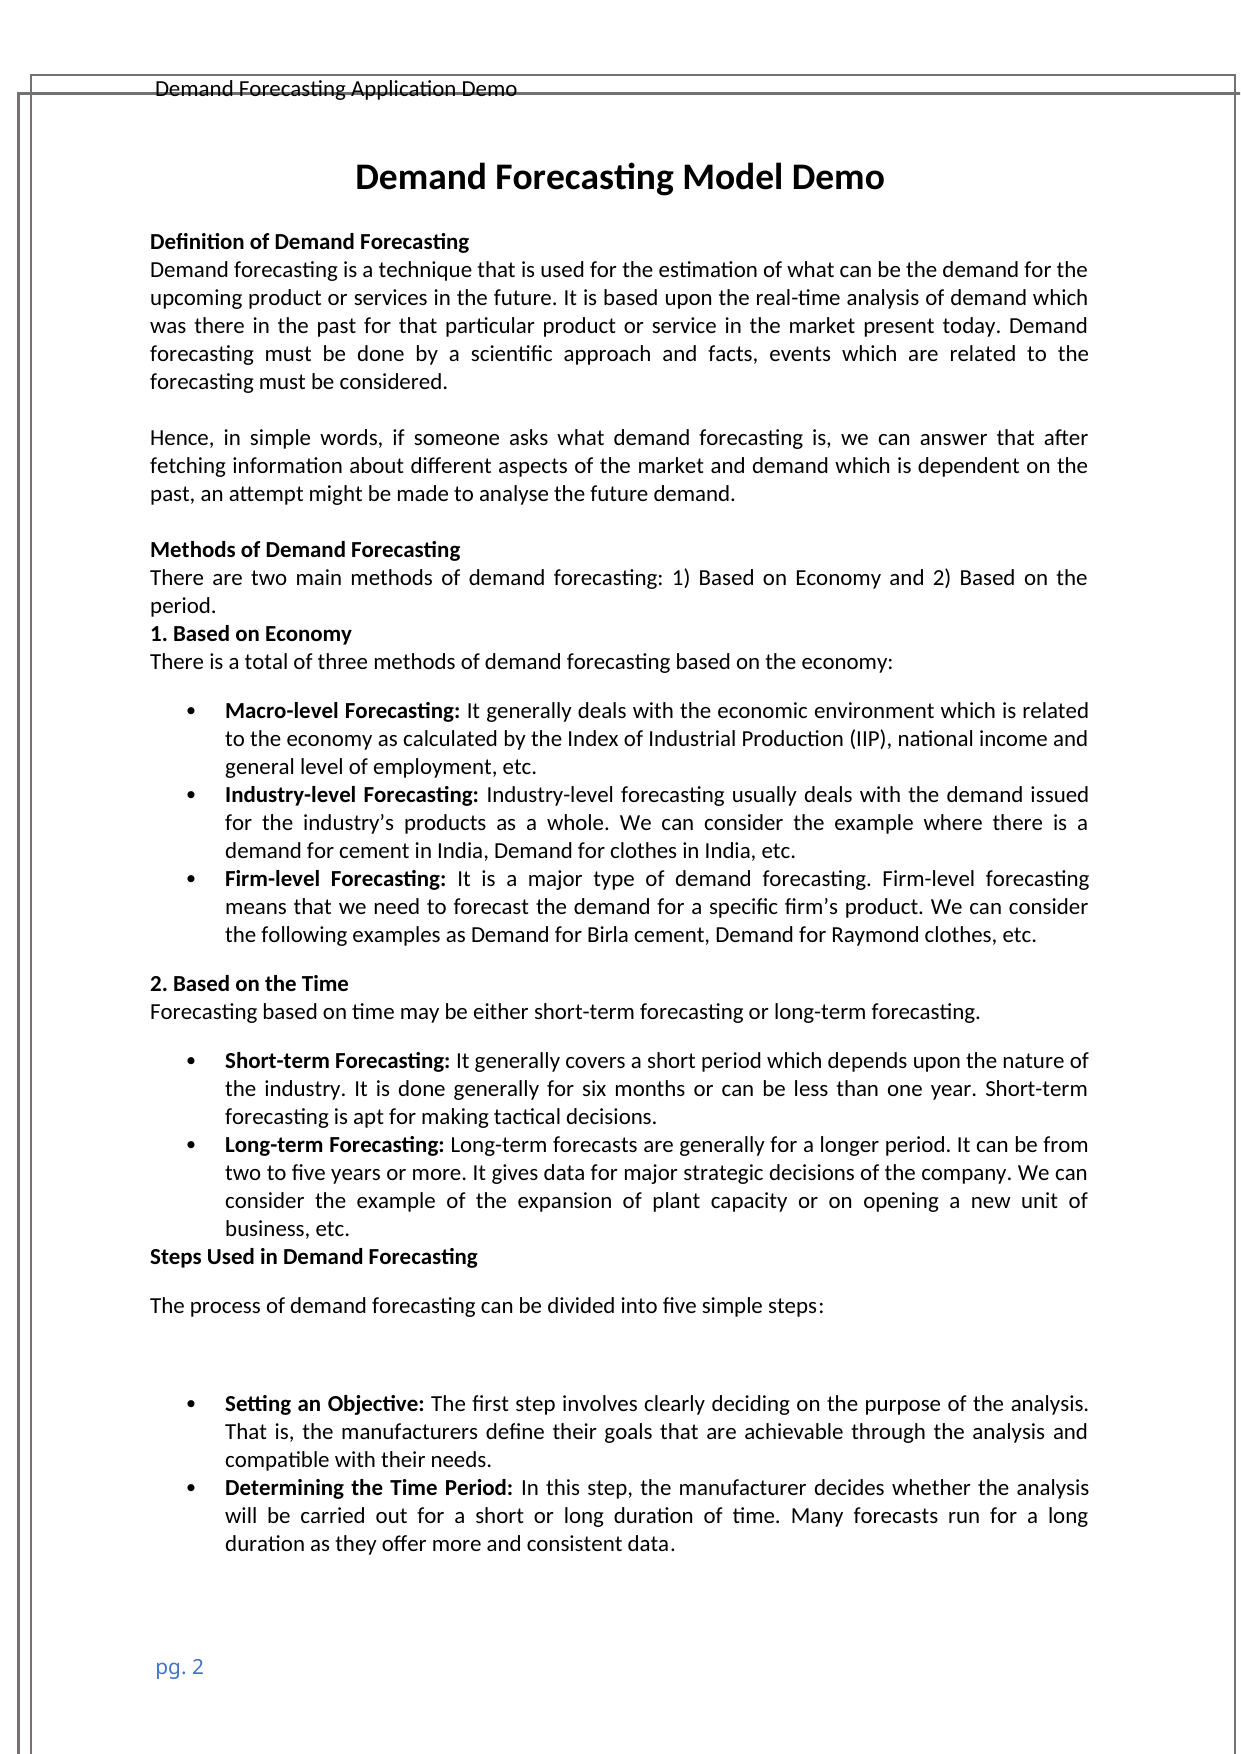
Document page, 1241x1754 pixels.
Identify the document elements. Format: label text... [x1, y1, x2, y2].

text Hence, in simple words, if someone asks what demand forecasting is, we can answer that after fetching information about different aspects of the market and demand which is dependent on the past, an attempt might be made to analyse the future demand. [150, 423, 1090, 507]
subtitle Methods of Demand Forecasting [150, 535, 1090, 563]
subtitle Steps Used in Demand Forecasting [150, 1242, 1090, 1270]
text Forecasting based on time may be either short-term forecasting or long-term forecasting. [150, 997, 1090, 1025]
subtitle 1. Based on Economy [150, 619, 1090, 647]
list Determining the Time Period: In this step, the manufacturer decides whether the analysis will be carried out for a short or long duration of time. Many forecasts run for a long duration as they offer more and consistent data. [187, 1473, 1090, 1557]
text Demand Forecasting Model Demo [150, 153, 1090, 199]
text There are two main methods of demand forecasting: 1) Based on Economy and 2) Based on the period. [150, 563, 1090, 619]
text The process of demand forecasting can be divided into five simple steps: [150, 1291, 1090, 1319]
list Long-term Forecasting: Long-term forecasts are generally for a longer period. It can be from two to five years or more. It gives data for major strategic decisions of the company. We can consider the example of the expansion of plant capacity or on opening a new unit of business, etc. [187, 1130, 1090, 1242]
text There is a total of three methods of demand forecasting based on the economy: [150, 647, 1090, 676]
list Firm-level Forecasting: It is a major type of demand forecasting. Firm-level forecasting means that we need to forecast the demand for a specific firm’s product. We can consider the following examples as Demand for Birla cement, Demand for Raymond clothes, etc. [187, 864, 1090, 948]
list Macro-level Forecasting: It generally deals with the economic environment which is related to the economy as calculated by the Index of Industrial Production (IIP), national income and general level of employment, etc. [187, 696, 1090, 780]
list Industry-level Forecasting: Industry-level forecasting usually deals with the demand issued for the industry’s products as a whole. We can consider the example where there is a demand for cement in India, Demand for clothes in India, etc. [187, 780, 1090, 864]
list Short-term Forecasting: It generally covers a short period which depends upon the nature of the industry. It is done generally for six months or can be less than one year. Short-term forecasting is apt for making tactical decisions. [187, 1046, 1090, 1130]
subtitle 2. Based on the Time [150, 969, 1090, 997]
text Demand forecasting is a technique that is used for the estimation of what can be the demand for the upcoming product or services in the future. It is based upon the real-time analysis of demand which was there in the past for that particular product or service in the market present today. Demand forecasting must be done by a scientific approach and facts, events which are related to the forecasting must be considered. [150, 255, 1090, 395]
list Setting an Objective: The first step involves clearly deciding on the purpose of the analysis. That is, the manufacturers define their goals that are achievable through the analysis and compatible with their needs. [187, 1389, 1090, 1473]
text Definition of Demand Forecasting [150, 227, 1090, 255]
